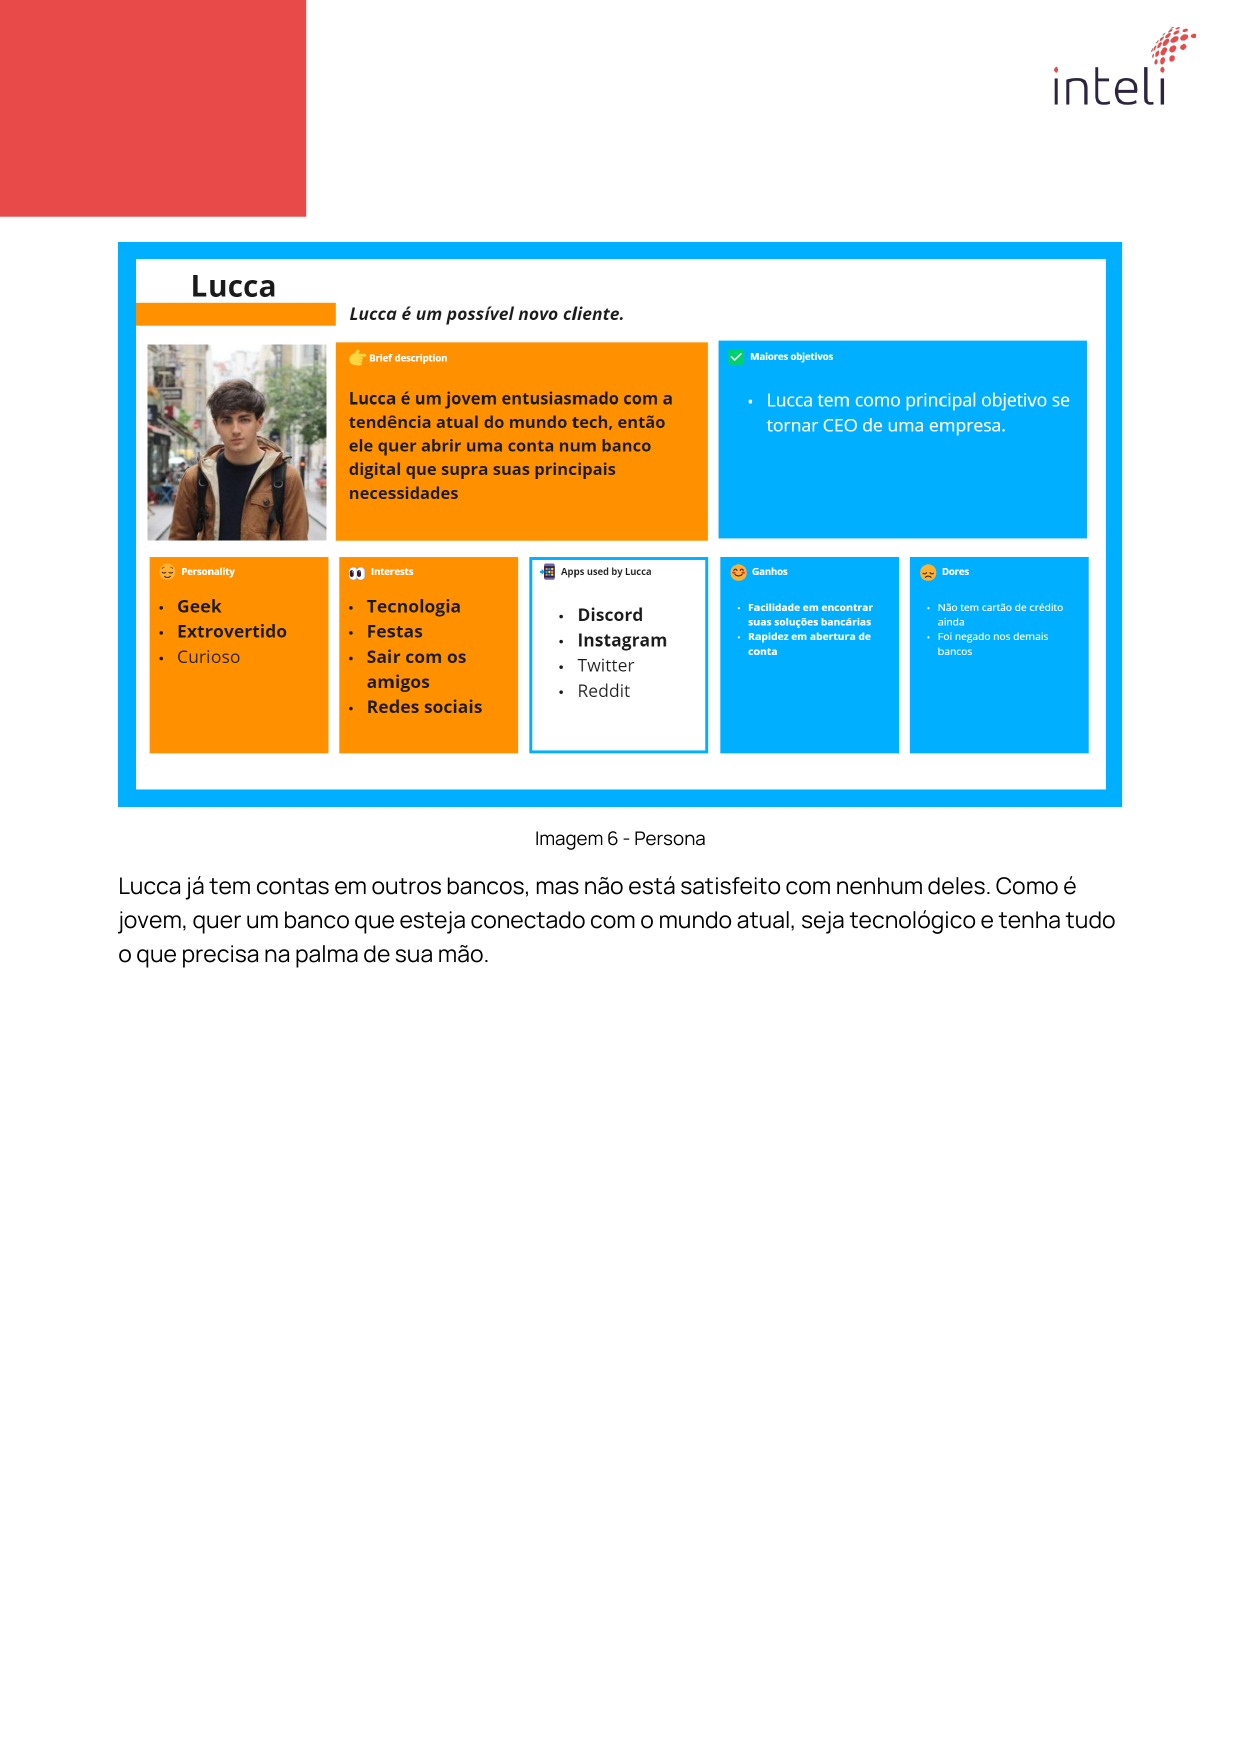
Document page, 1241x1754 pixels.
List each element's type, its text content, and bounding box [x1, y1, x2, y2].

text Lucca já tem contas em outros bancos, mas não está satisfeito com nenhum deles. Como é jovem, quer um banco que esteja conectado com o mundo atual, seja tecnológico e tenha tudo o que precisa na palma de sua mão. [118, 870, 1122, 969]
picture [0, 0, 307, 217]
picture [137, 260, 1105, 789]
text Imagem 6 - Persona [118, 826, 1122, 851]
picture [1054, 27, 1197, 105]
